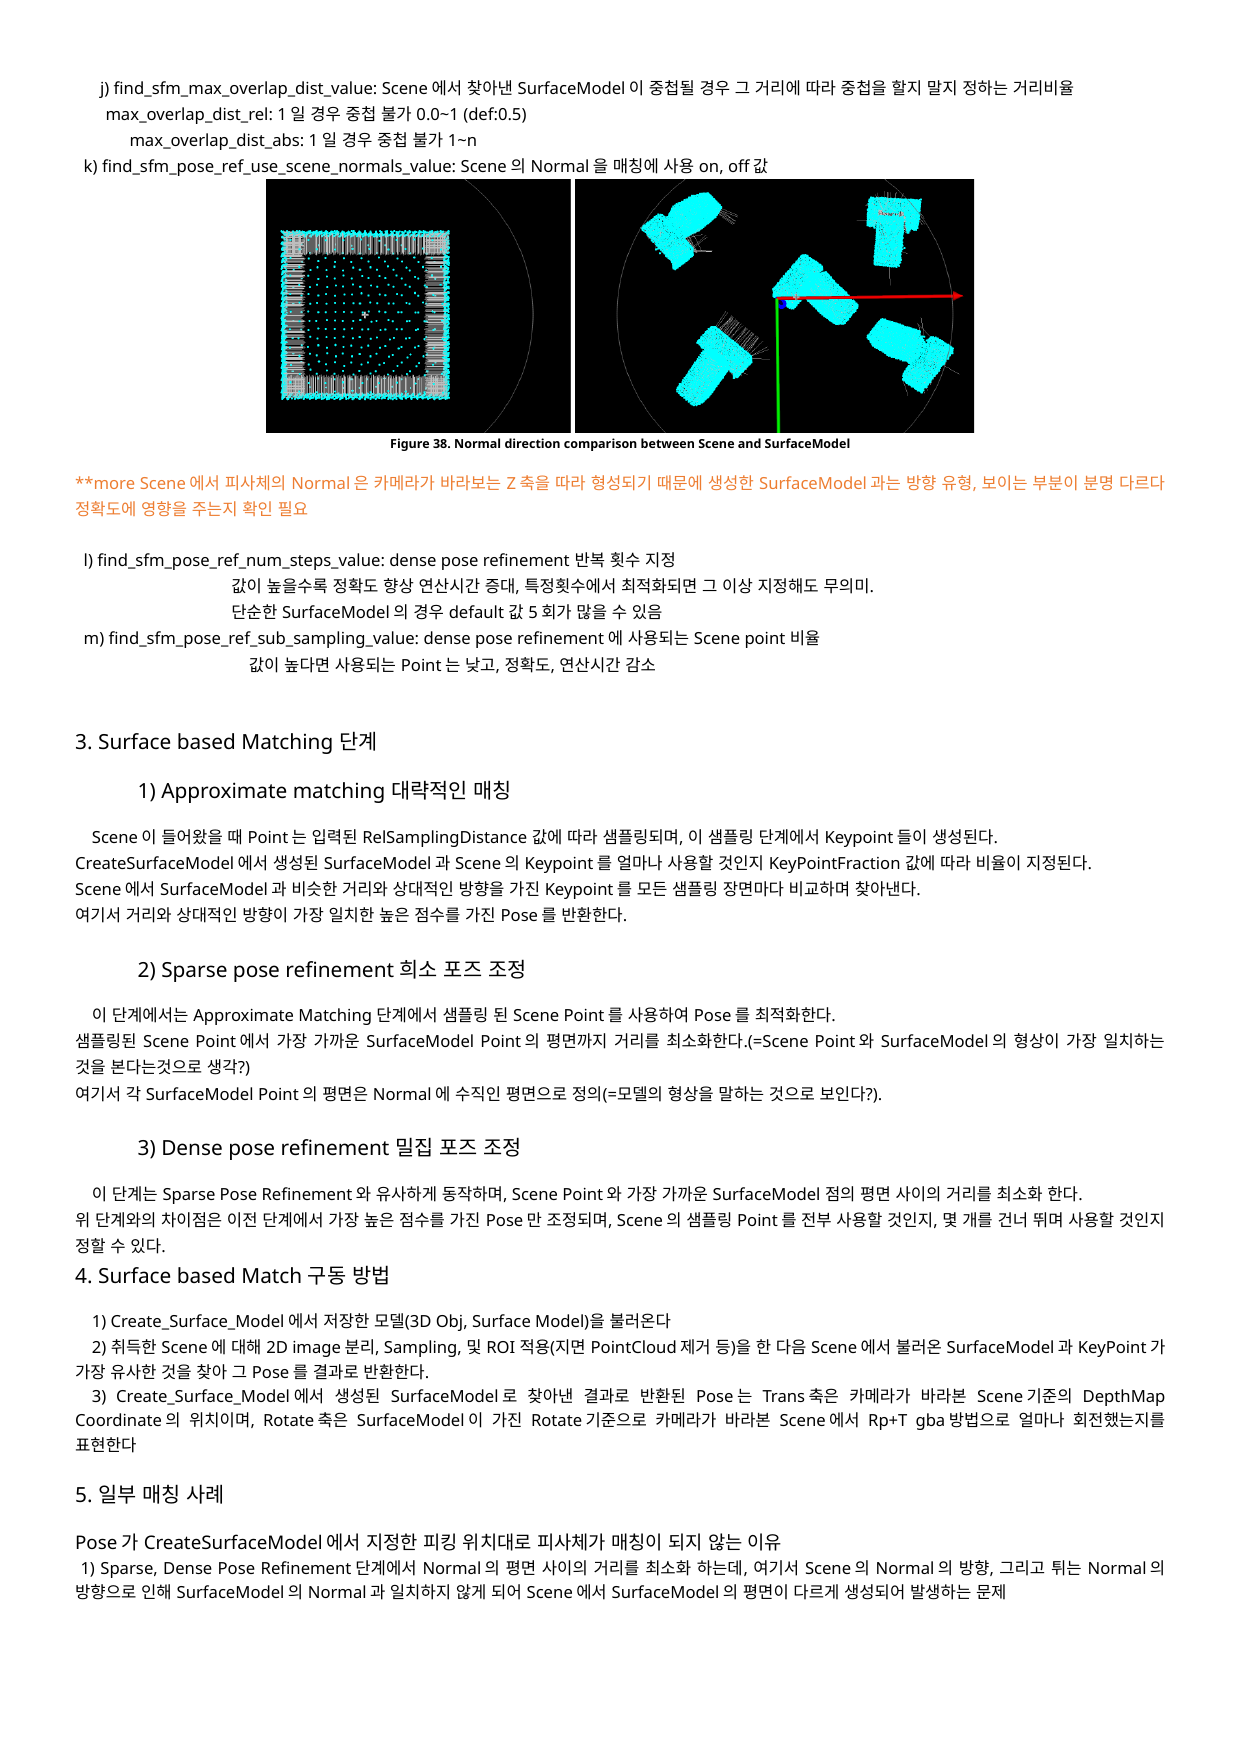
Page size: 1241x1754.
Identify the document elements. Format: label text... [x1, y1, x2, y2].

subtitle 3) Dense pose refinement 밀집 포즈 조정 [137, 1131, 1165, 1162]
text Scene에서 SurfaceModel과 비슷한 거리와 상대적인 방향을 가진 Keypoint를 모든 샘플링 장면마다 비교하며 찾아낸다. [75, 876, 1165, 900]
text max_overlap_dist_rel: 1일 경우 중첩 불가 0.0~1 (def:0.5) [75, 101, 1165, 125]
subtitle 3. Surface based Matching 단계 [75, 725, 1165, 755]
text 1) Sparse, Dense Pose Refinement단계에서 Normal의 평면 사이의 거리를 최소화 하는데, 여기서 Scene의 Normal의 방향, 그리고 튀는 Normal의 방향으로 인해 SurfaceModel의 Normal과 일치하지 않게 되어 Scene에서 SurfaceModel의 평면이 다르게 생성되어 발생하는 문제 [75, 1555, 1165, 1604]
text j) find_sfm_max_overlap_dist_value: Scene에서 찾아낸 SurfaceModel이 중첩될 경우 그 거리에 따라 중첩을 할지 말지 정하는 거리비율 [75, 75, 1165, 99]
text Figure 38. Normal direction comparison between Scene and SurfaceModel [75, 435, 1165, 452]
subtitle 5. 일부 매칭 사례 [75, 1478, 1165, 1509]
text 값이 높다면 사용되는 Point는 낮고, 정확도, 연산시간 감소 [75, 652, 1165, 676]
text **more Scene에서 피사체의 Normal은 카메라가 바라보는 Z축을 따라 형성되기 때문에 생성한 SurfaceModel과는 방향 유형, 보이는 부분이 분명 다르다 정확도에 영향을 주는지 확인 필요 [75, 470, 1165, 521]
text 1) Create_Surface_Model에서 저장한 모델(3D Obj, Surface Model)을 불러온다 [75, 1308, 1165, 1333]
text 위 단계와의 차이점은 이전 단계에서 가장 높은 점수를 가진 Pose만 조정되며, Scene의 샘플링 Point를 전부 사용할 것인지, 몇 개를 건너 뛰며 사용할 것인지 정할 수 있다. [75, 1207, 1165, 1257]
text 값이 높을수록 정확도 향상 연산시간 증대, 특정횟수에서 최적화되면 그 이상 지정해도 무의미. [75, 573, 1165, 597]
subtitle 2) Sparse pose refinement 희소 포즈 조정 [137, 953, 1165, 983]
text 샘플링된 Scene Point에서 가장 가까운 SurfaceModel Point의 평면까지 거리를 최소화한다.(=Scene Point와 SurfaceModel의 형상이 가장 일치하는 것을 본다는것으로 생각?) [75, 1028, 1165, 1079]
text 이 단계는 Sparse Pose Refinement와 유사하게 동작하며, Scene Point와 가장 가까운 SurfaceModel 점의 평면 사이의 거리를 최소화 한다. [75, 1181, 1165, 1205]
text Pose가 CreateSurfaceModel에서 지정한 피킹 위치대로 피사체가 매칭이 되지 않는 이유 [75, 1528, 1165, 1555]
text 3) Create_Surface_Model에서 생성된 SurfaceModel로 찾아낸 결과로 반환된 Pose는 Trans축은 카메라가 바라본 Scene기준의 DepthMap Coordinate의 위치이며, Rotate축은 SurfaceModel이 가진 Rotate기준으로 카메라가 바라본 Scene에서 Rp+T gba방법으로 얼마나 회전했는지를 표현한다 [75, 1383, 1165, 1456]
text 여기서 거리와 상대적인 방향이 가장 일치한 높은 점수를 가진 Pose를 반환한다. [75, 902, 1165, 926]
picture [266, 179, 975, 433]
text 단순한 SurfaceModel의 경우 default 값 5회가 많을 수 있음 [75, 599, 1165, 623]
text 2) 취득한 Scene에 대해 2D image분리, Sampling, 및 ROI 적용(지면 PointCloud제거 등)을 한 다음 Scene에서 불러온 SurfaceModel과 KeyPoint가 가장 유사한 것을 찾아 그 Pose를 결과로 반환한다. [75, 1334, 1165, 1383]
text max_overlap_dist_abs: 1일 경우 중첩 불가 1~n [75, 127, 1165, 152]
text m) find_sfm_pose_ref_sub_sampling_value: dense pose refinement에 사용되는 Scene point 비율 [75, 625, 1165, 650]
text k) find_sfm_pose_ref_use_scene_normals_value: Scene의 Normal을 매칭에 사용 on, off값 [75, 153, 1165, 178]
subtitle 4. Surface based Match 구동 방법 [75, 1259, 1165, 1289]
text 이 단계에서는 Approximate Matching 단계에서 샘플링 된 Scene Point를 사용하여 Pose를 최적화한다. [75, 1002, 1165, 1026]
text l) find_sfm_pose_ref_num_steps_value: dense pose refinement 반복 횟수 지정 [75, 547, 1165, 571]
text 여기서 각 SurfaceModel Point의 평면은 Normal에 수직인 평면으로 정의(=모델의 형상을 말하는 것으로 보인다?). [75, 1081, 1165, 1105]
text Scene이 들어왔을 때 Point는 입력된 RelSamplingDistance 값에 따라 샘플링되며, 이 샘플링 단계에서 Keypoint들이 생성된다. [75, 824, 1165, 848]
subtitle 1) Approximate matching 대략적인 매칭 [137, 774, 1165, 805]
text CreateSurfaceModel에서 생성된 SurfaceModel과 Scene의 Keypoint를 얼마나 사용할 것인지 KeyPointFraction 값에 따라 비율이 지정된다. [75, 850, 1165, 874]
